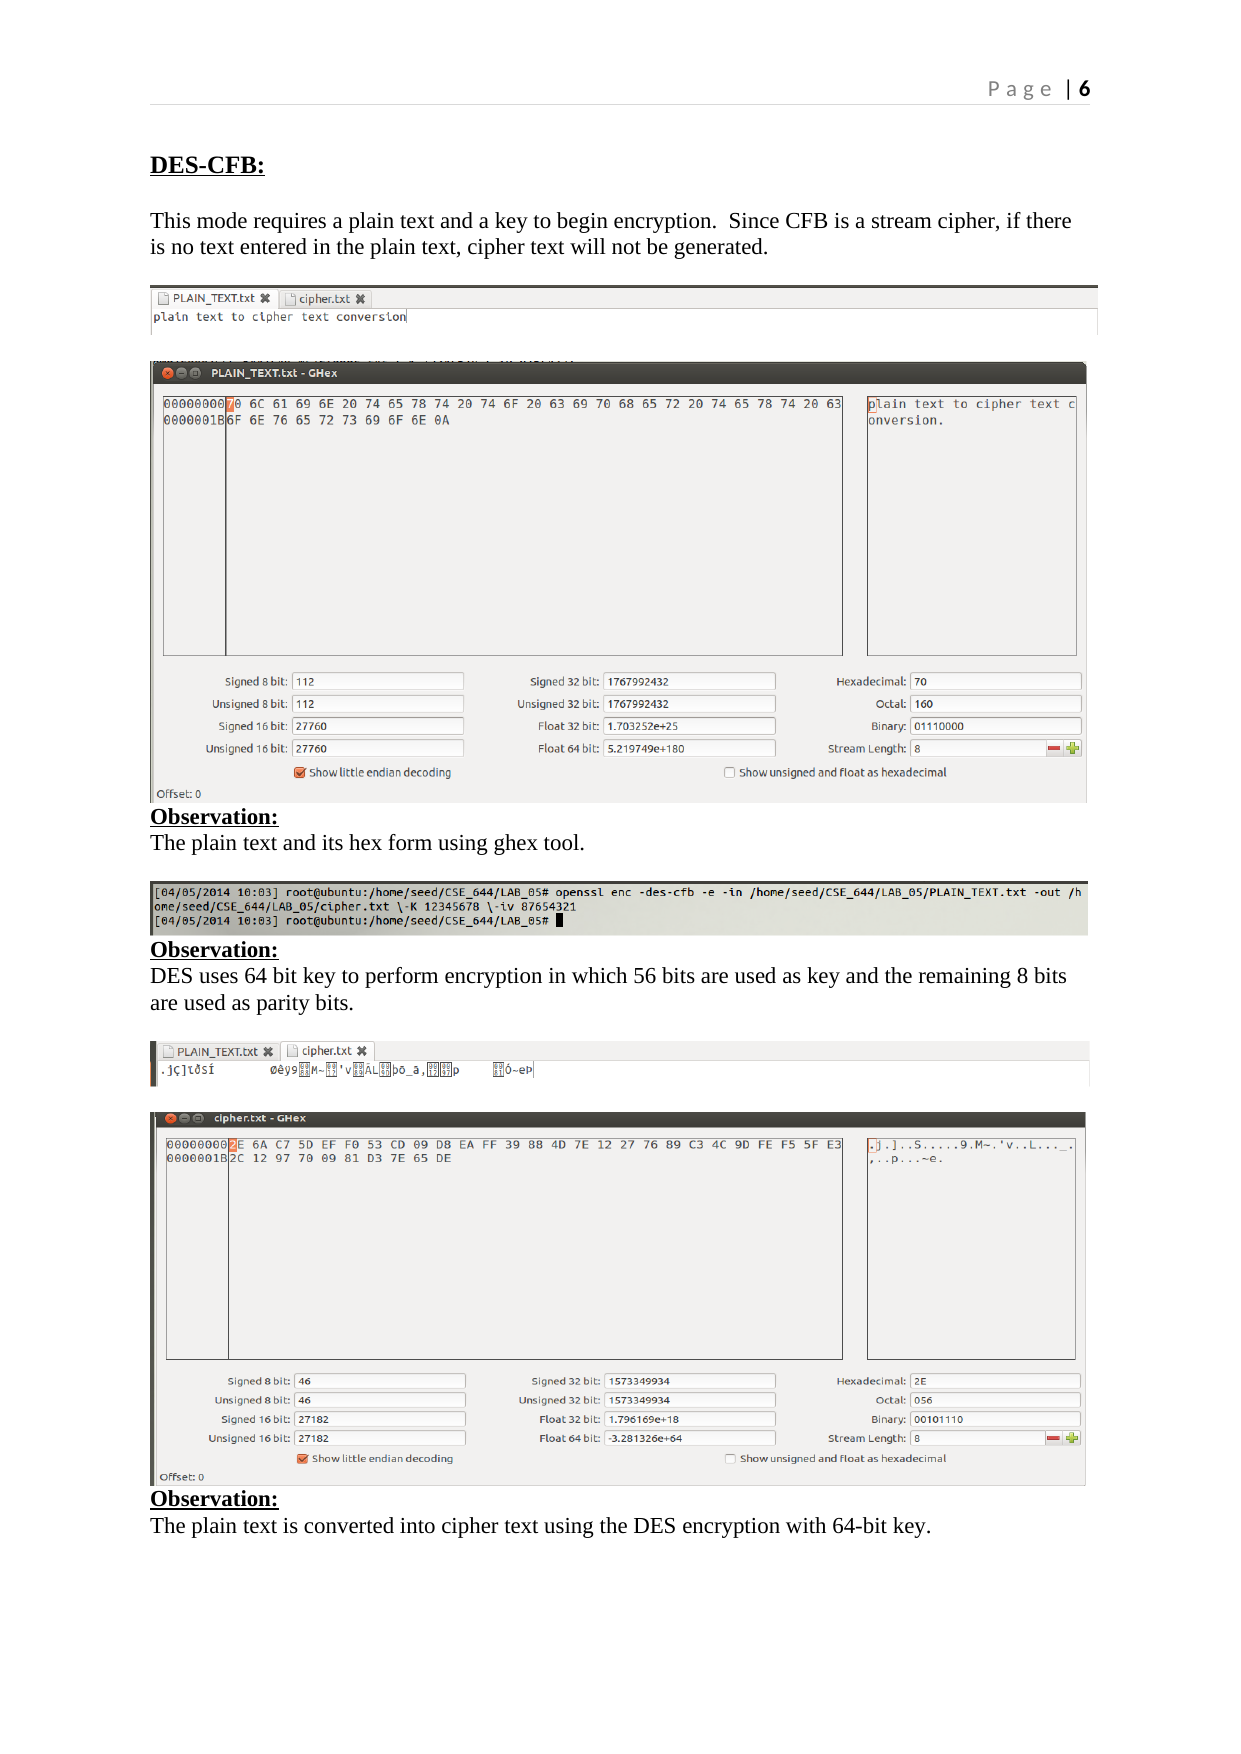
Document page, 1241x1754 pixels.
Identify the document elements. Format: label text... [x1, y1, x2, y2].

text Observation: [150, 803, 1090, 829]
text Observation: [150, 1486, 1090, 1512]
text The plain text and its hex form using ghex tool. [150, 829, 1090, 856]
text This mode requires a plain text and a key to begin encryption. Since CFB is a stream cipher, if there is no text entered in the plain text, cipher text will not be generated. [150, 207, 1090, 259]
picture [150, 1041, 1090, 1087]
text DES uses 64 bit key to perform encryption in which 56 bits are used as key and the remaining 8 bits are used as parity bits. [150, 962, 1090, 1015]
picture [150, 881, 1090, 936]
text The plain text is converted into cipher text using the DES encryption with 64-bit key. [150, 1512, 1090, 1538]
text DES-CFB: [150, 150, 1090, 179]
picture [150, 361, 1090, 803]
text Observation: [150, 936, 1090, 962]
picture [150, 285, 1098, 335]
picture [150, 1112, 1089, 1486]
